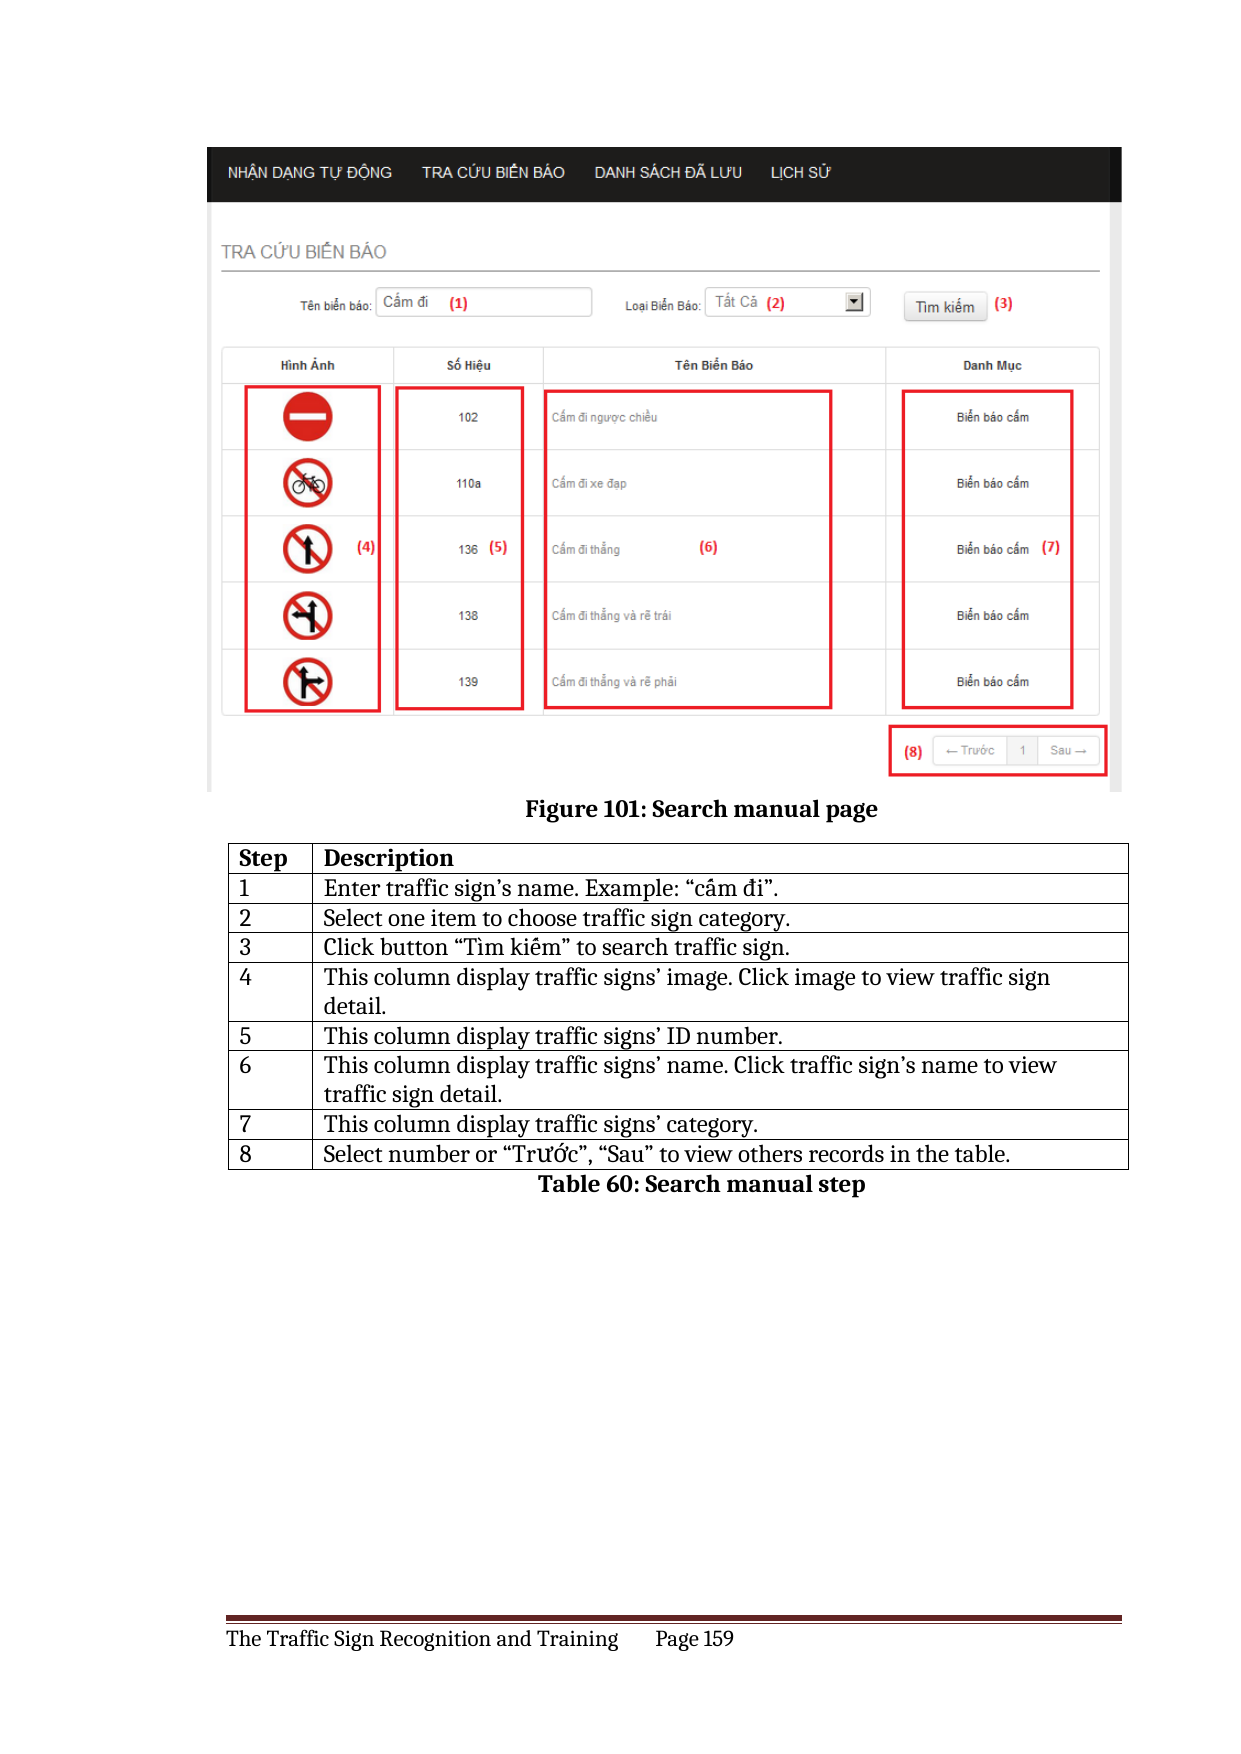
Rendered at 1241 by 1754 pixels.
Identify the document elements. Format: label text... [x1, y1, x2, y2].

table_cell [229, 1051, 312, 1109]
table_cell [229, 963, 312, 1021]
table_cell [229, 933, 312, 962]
list Figure 101: Search manual page [282, 795, 1122, 824]
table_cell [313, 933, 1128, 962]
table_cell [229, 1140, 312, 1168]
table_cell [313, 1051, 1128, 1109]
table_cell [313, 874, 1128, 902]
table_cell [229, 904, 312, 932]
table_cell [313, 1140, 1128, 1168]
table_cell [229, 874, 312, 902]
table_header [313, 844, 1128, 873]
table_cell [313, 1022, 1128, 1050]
picture [207, 147, 1122, 792]
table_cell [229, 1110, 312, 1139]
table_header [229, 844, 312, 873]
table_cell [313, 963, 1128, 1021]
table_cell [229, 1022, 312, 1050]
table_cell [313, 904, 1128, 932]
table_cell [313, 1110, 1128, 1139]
